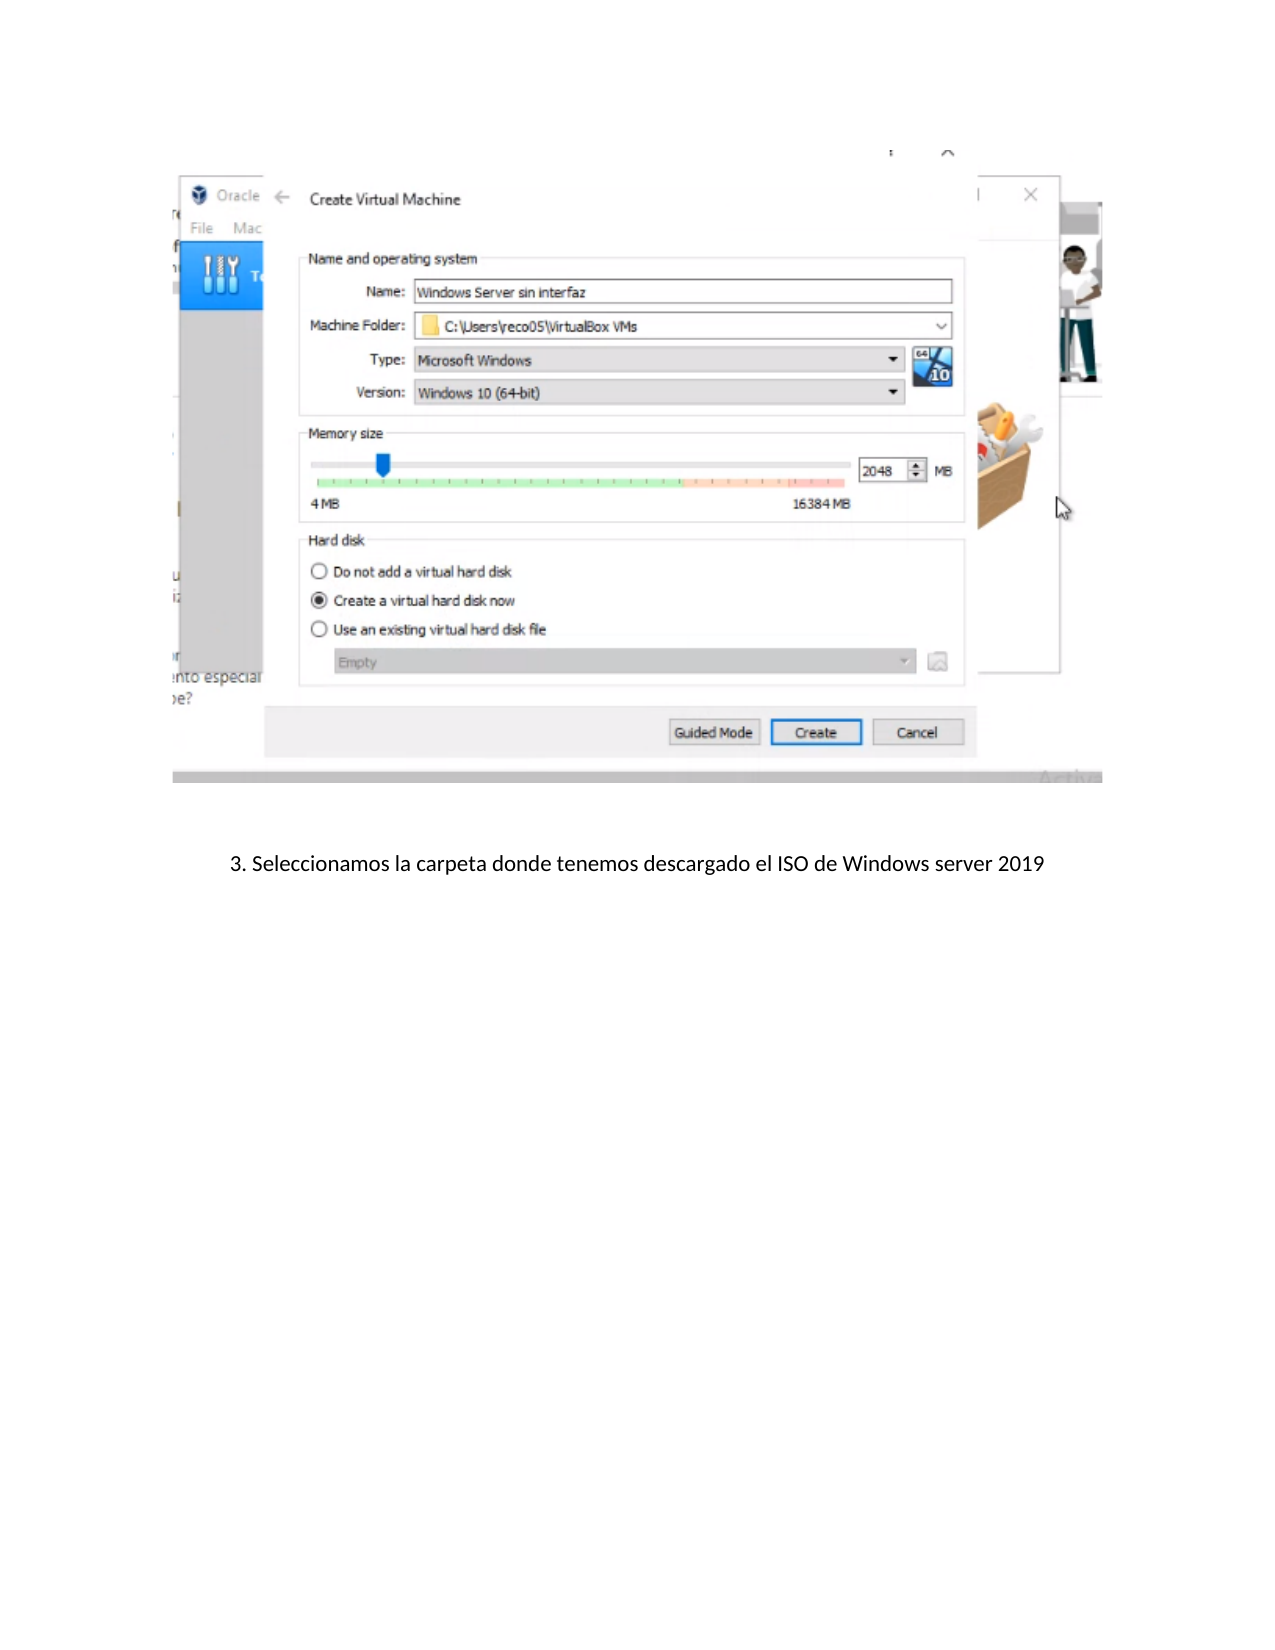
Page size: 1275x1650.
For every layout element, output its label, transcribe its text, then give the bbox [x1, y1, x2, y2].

text 3. Seleccionamos la carpeta donde tenemos descargado el ISO de Windows server 2019 [150, 849, 1125, 877]
picture [172, 150, 1103, 783]
